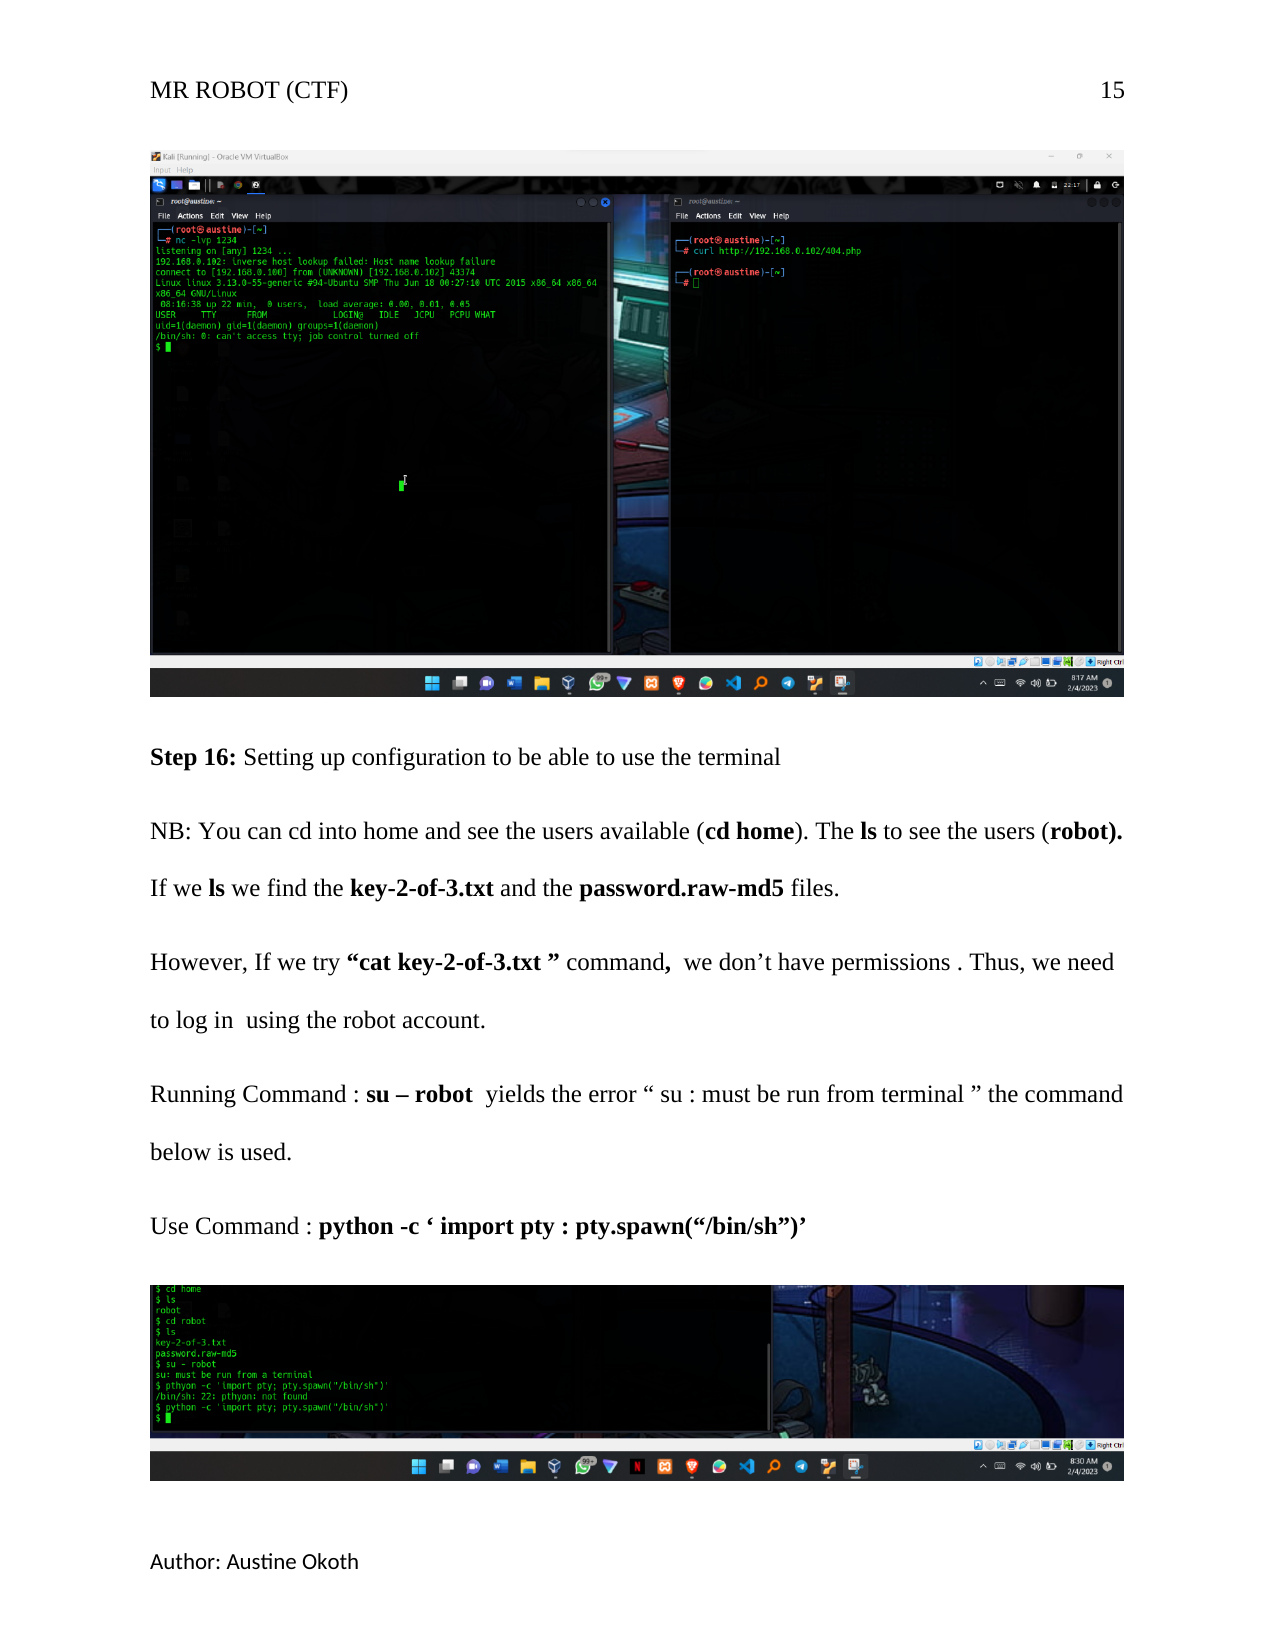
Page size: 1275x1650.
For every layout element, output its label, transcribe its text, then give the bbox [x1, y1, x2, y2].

text Use Command : python -c ‘ import pty : pty.spawn(“/bin/sh”)’ [150, 1211, 1125, 1239]
text Step 16: Setting up configuration to be able to use the terminal [150, 742, 1125, 770]
picture [150, 150, 1124, 697]
text However, If we try “cat key-2-of-3.txt ” command, we don’t have permissions . Thus, we need to log in using the robot account. [150, 947, 1125, 1034]
text NB: You can cd into home and see the users available (cd home). The ls to see the users (robot). If we ls we find the key-2-of-3.txt and the password.raw-md5 files. [150, 816, 1125, 902]
picture [150, 1285, 1124, 1481]
text Running Command : su – robot yields the error “ su : must be run from terminal ” the command below is used. [150, 1079, 1125, 1165]
